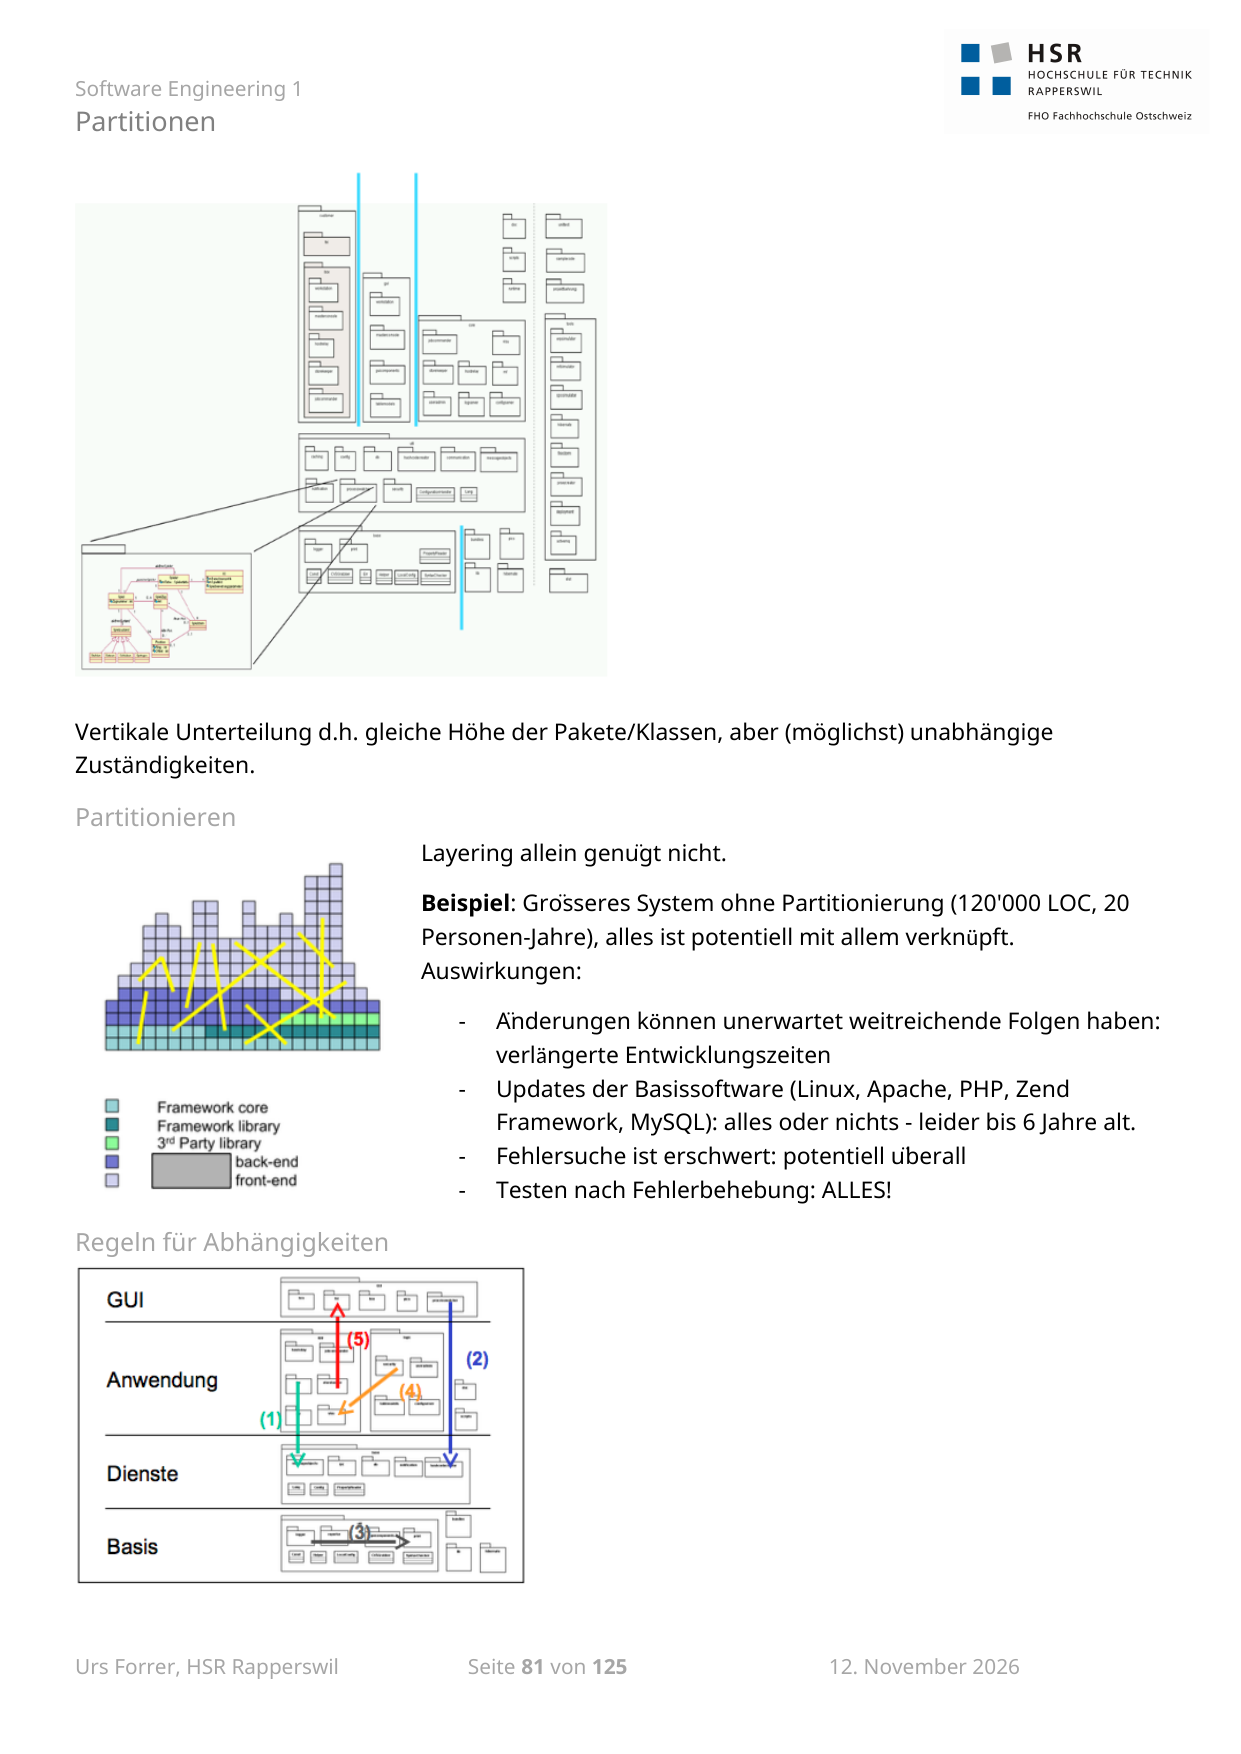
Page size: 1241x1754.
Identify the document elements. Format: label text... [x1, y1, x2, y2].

subtitle Partitionieren [75, 800, 1165, 834]
picture [943, 29, 1210, 134]
list Testen nach Fehlerbehebung: ALLES! [403, 1174, 1165, 1205]
text Beispiel: Grösseres System ohne Partitionierung (120'000 LOC, 20 Personen-Jahre), alles ist potentiell mit allem verknüpft. Auswirkungen: [403, 887, 1165, 986]
list Änderungen können unerwartet weitreichende Folgen haben: verlängerte Entwicklungszeiten [403, 1005, 1165, 1070]
picture [76, 836, 403, 1215]
list Updates der Basissoftware (Linux, Apache, PHP, Zend Framework, MySQL): alles oder nichts - leider bis 6 Jahre alt. [403, 1072, 1165, 1137]
subtitle Partitionen [75, 102, 1165, 139]
text Vertikale Unterteilung d.h. gleiche Höhe der Pakete/Klassen, aber (möglichst) unabhängige Zuständigkeiten. [75, 716, 1165, 781]
picture [75, 1261, 533, 1589]
subtitle Regeln für Abhängigkeiten [75, 1224, 1165, 1258]
list Fehlersuche ist erschwert: potentiell überall [403, 1140, 1165, 1171]
text Layering allein genügt nicht. [403, 837, 1165, 868]
picture [75, 142, 608, 697]
